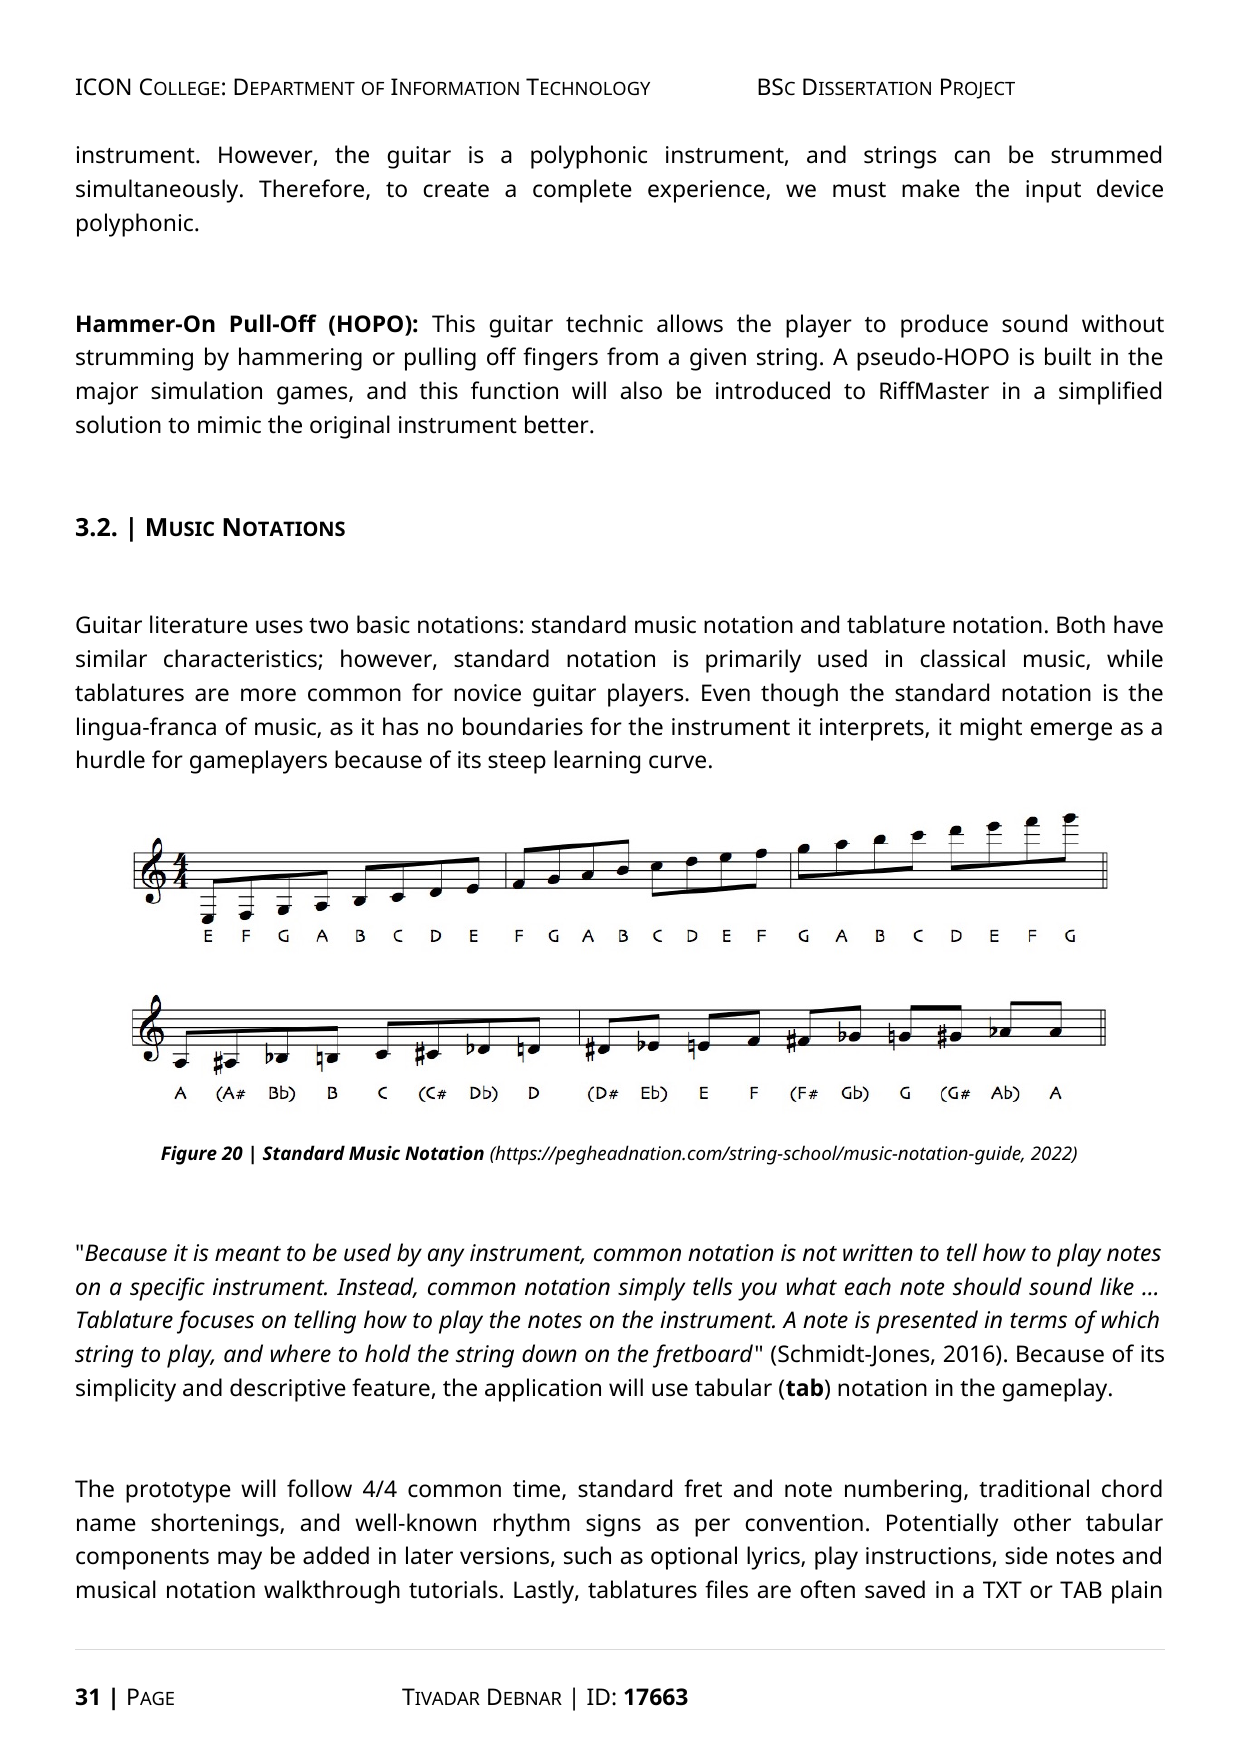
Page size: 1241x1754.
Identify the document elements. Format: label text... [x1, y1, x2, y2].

text Hammer-On Pull-Off (HOPO): This guitar technic allows the player to produce sound without strumming by hammering or pulling off fingers from a given string. A pseudo-HOPO is built in the major simulation games, and this function will also be introduced to RiffMaster in a simplified solution to mimic the original instrument better. [75, 308, 1165, 440]
subtitle 3.2. | Music Notations [75, 510, 1165, 544]
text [75, 1473, 1165, 1605]
text "Because it is meant to be used by any instrument, common notation is not written to tell how to play notes on a specific instrument. Instead, common notation simply tells you what each note should sound like … Tablature focuses on telling how to play the notes on the instrument. A note is presented in terms of which string to play, and where to hold the string down on the fretboard" . Because of its simplicity and descriptive feature, the application will use tabular (tab) notation in the gameplay. [75, 1237, 1165, 1403]
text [75, 139, 1165, 238]
picture [123, 794, 1117, 1121]
text Figure 20 | Standard Music Notation (https://pegheadnation.com/string-school/music-notation-guide, 2022) [75, 1140, 1165, 1166]
text Guitar literature uses two basic notations: standard music notation and tablature notation. Both have similar characteristics; however, standard notation is primarily used in classical music, while tablatures are more common for novice guitar players. Even though the standard notation is the lingua-franca of music, as it has no boundaries for the instrument it interprets, it might emerge as a hurdle for gameplayers because of its steep learning curve. [75, 609, 1165, 776]
